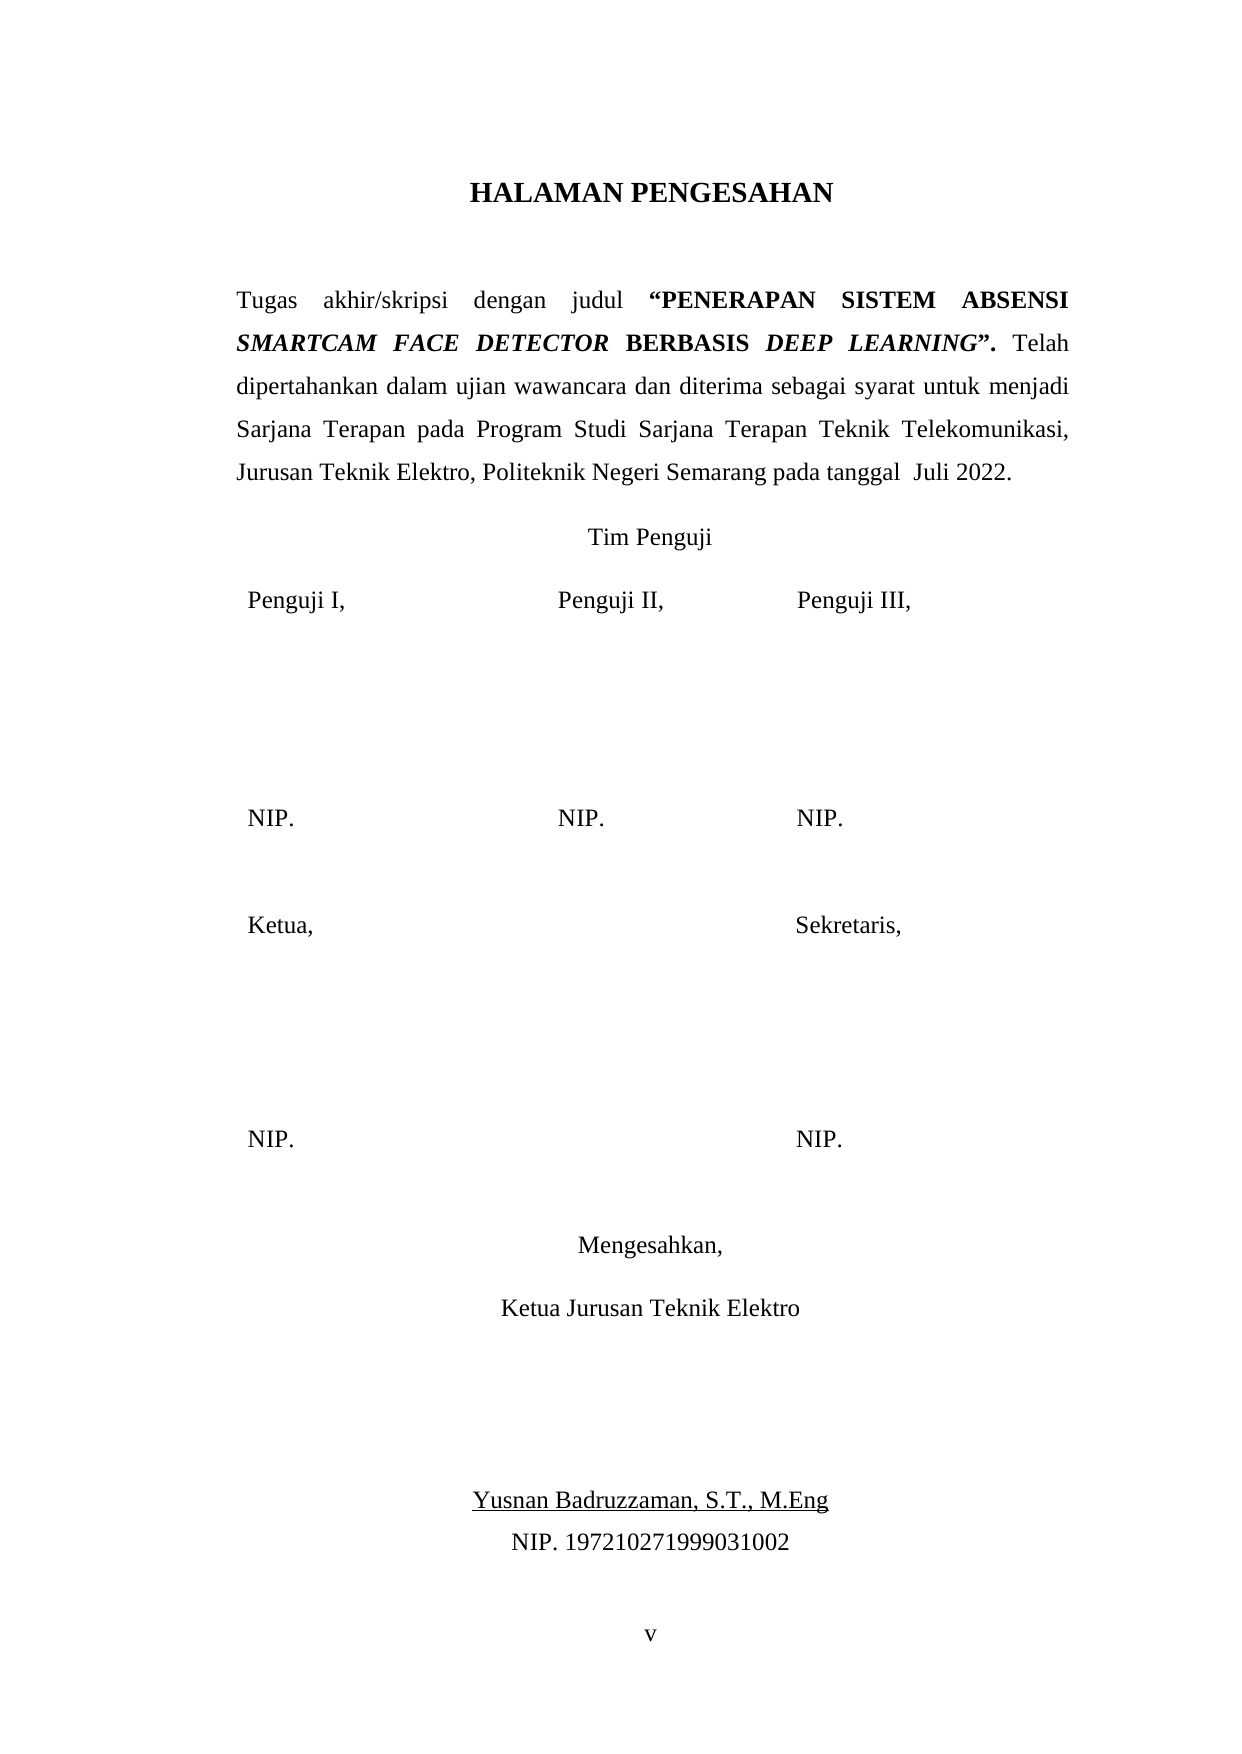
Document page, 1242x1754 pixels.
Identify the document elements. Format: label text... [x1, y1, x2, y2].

text Penguji I, Penguji II, Penguji III, [247, 585, 1077, 613]
text Yusnan Badruzzaman, S.T., M.Eng [468, 1485, 833, 1514]
text NIP. NIP. NIP. Ketua, Sekretaris, [247, 803, 907, 939]
text NIP. NIP. [247, 1124, 1077, 1153]
text NIP. 197210271999031002 [507, 1527, 794, 1554]
text Tim Penguji [583, 522, 717, 551]
text v [639, 1618, 661, 1647]
text Ketua Jurusan Teknik Elektro [496, 1293, 804, 1322]
text HALAMAN PENGESAHAN [464, 175, 838, 209]
text Tugas akhir/skripsi dengan judul “PENERAPAN SISTEM ABSENSI SMARTCAM FACE DETECTOR BERBASIS DEEP LEARNING”. Telah dipertahankan dalam ujian wawancara dan diterima sebagai syarat untuk menjadi Sarjana Terapan pada Program Studi Sarjana Terapan Teknik Telekomunikasi, Jurusan Teknik Elektro, Politeknik Negeri Semarang pada tanggal Juli 2022. [236, 285, 1069, 486]
text Mengesahkan, [573, 1230, 727, 1259]
